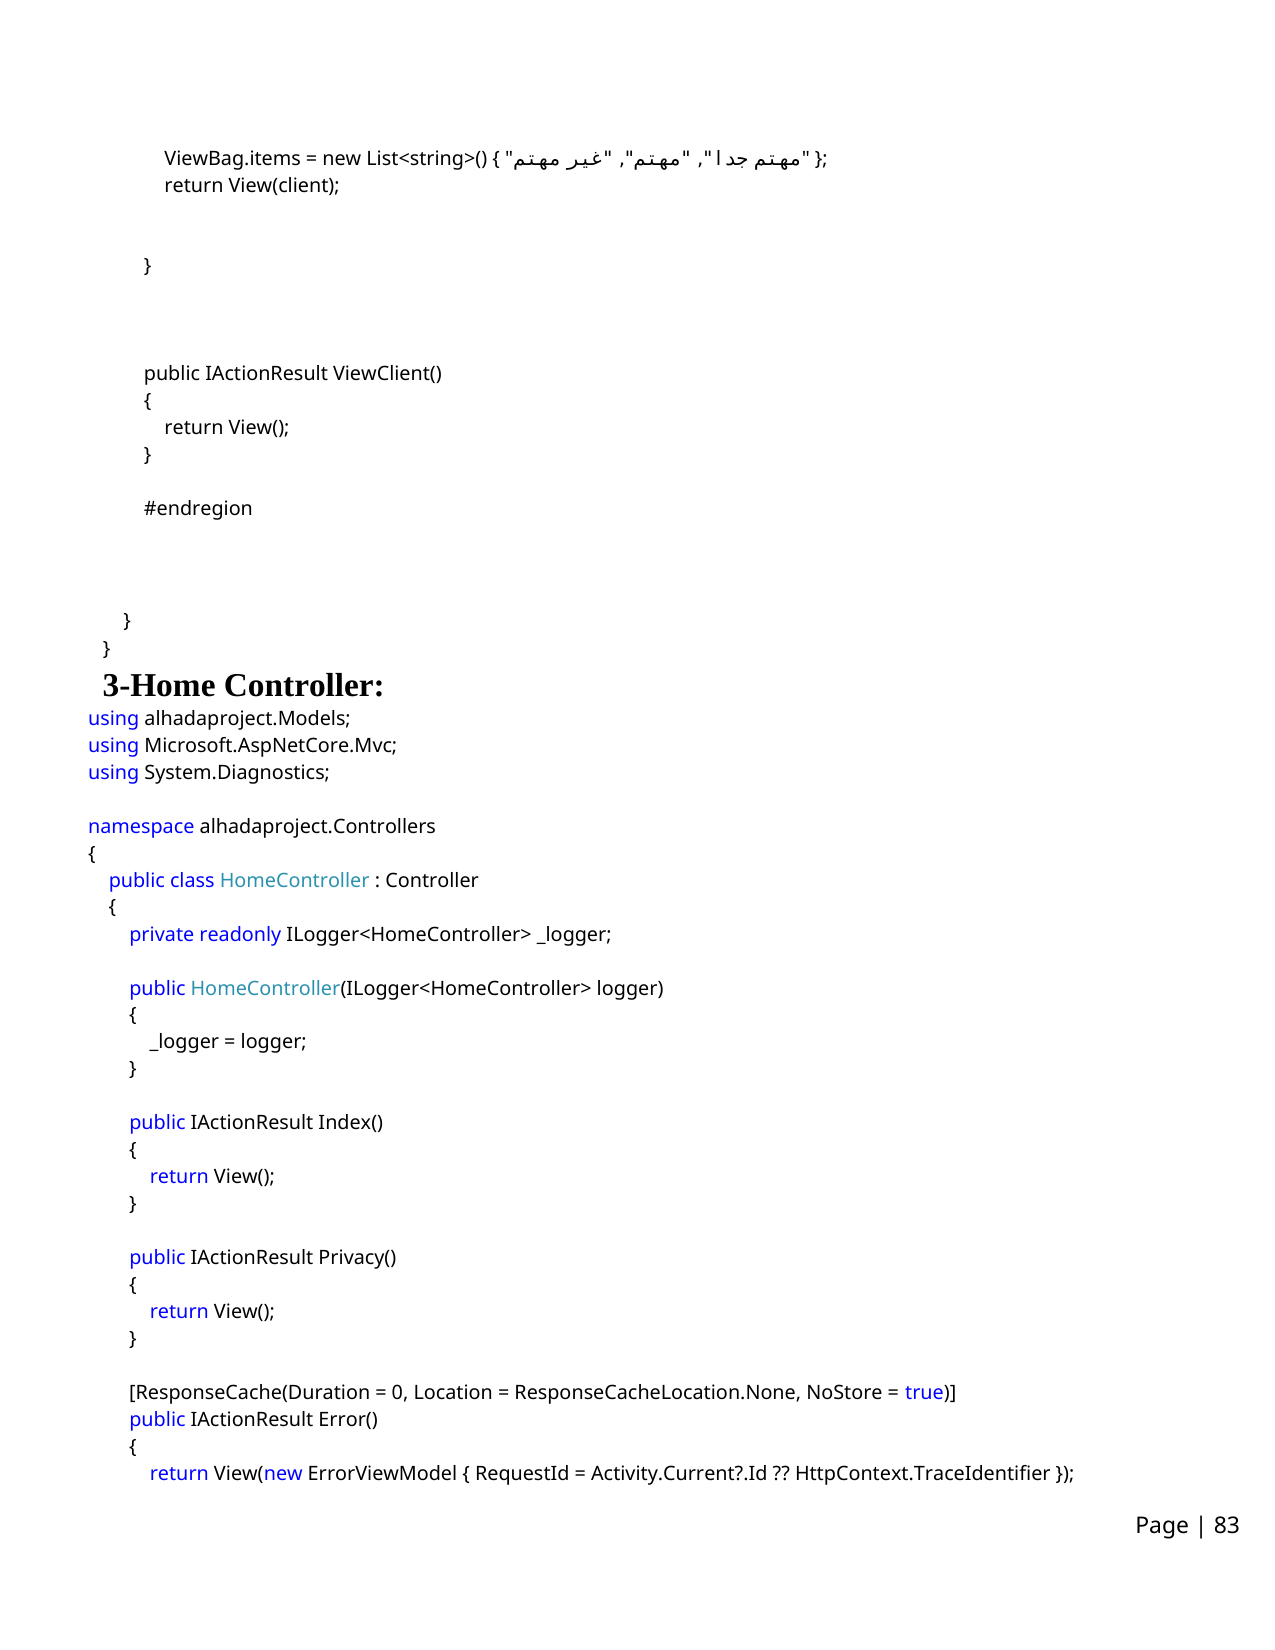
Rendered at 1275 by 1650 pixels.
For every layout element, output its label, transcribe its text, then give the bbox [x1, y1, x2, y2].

text return View(client); [103, 171, 1239, 198]
text namespace alhadaproject.Controllers [88, 812, 1239, 839]
text [ResponseCache(Duration = 0, Location = ResponseCacheLocation.None, NoStore = true)] [88, 1378, 1239, 1405]
text { [88, 839, 1239, 866]
text { [88, 1001, 1239, 1028]
text return View(new ErrorViewModel { RequestId = Activity.Current?.Id ?? HttpContext.TraceIdentifier }); [88, 1459, 1239, 1486]
text using System.Diagnostics; [88, 758, 1239, 785]
text } [103, 252, 1239, 279]
text public IActionResult ViewClient() [103, 360, 1239, 387]
text return View(); [103, 414, 1239, 441]
text { [88, 1432, 1239, 1459]
text } [103, 441, 1239, 468]
text return View(); [88, 1163, 1239, 1189]
text ViewBag.items = new List<string>() { "مهتم جدا", "مهتم", "غير مهتم" }; [103, 144, 1239, 171]
text { [88, 1271, 1239, 1297]
text public HomeController(ILogger<HomeController> logger) [88, 974, 1239, 1001]
text public class HomeController : Controller [88, 866, 1239, 893]
text } [88, 1189, 1239, 1217]
text using alhadaproject.Models; [88, 704, 1239, 731]
text } [88, 1324, 1239, 1351]
text using Microsoft.AspNetCore.Mvc; [88, 731, 1239, 758]
text _logger = logger; [88, 1028, 1239, 1055]
text } [103, 607, 1239, 634]
text { [103, 387, 1239, 414]
text 3-Home Controller: [102, 666, 1239, 704]
text private readonly ILogger<HomeController> _logger; [88, 920, 1239, 947]
text } [103, 634, 1239, 661]
text { [88, 893, 1239, 920]
text public IActionResult Error() [88, 1405, 1239, 1432]
text } [88, 1055, 1239, 1082]
text { [88, 1136, 1239, 1163]
text return View(); [88, 1297, 1239, 1324]
text public IActionResult Privacy() [88, 1243, 1239, 1271]
text #endregion [103, 494, 1239, 522]
text public IActionResult Index() [88, 1109, 1239, 1136]
